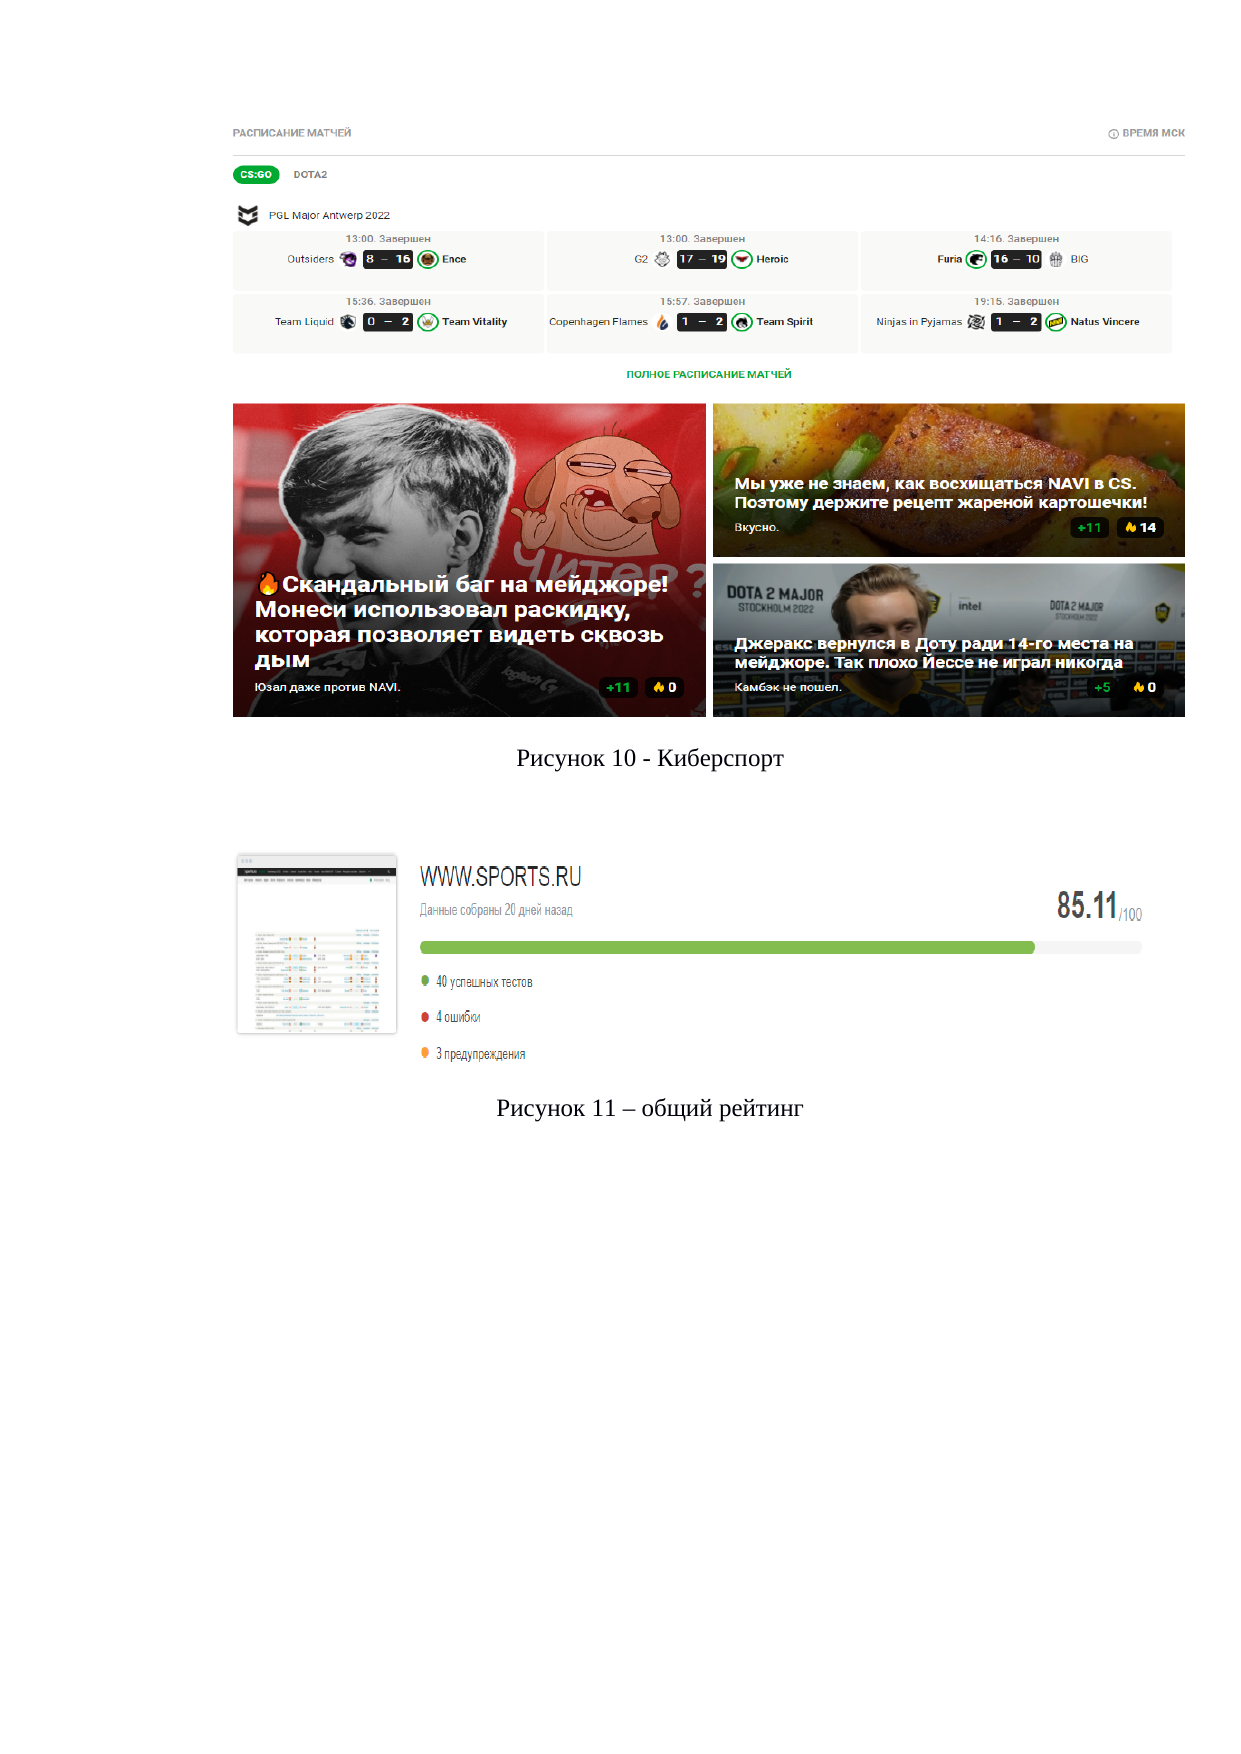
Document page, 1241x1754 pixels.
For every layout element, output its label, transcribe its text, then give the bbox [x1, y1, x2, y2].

text Рисунок 11 – общий рейтинг [148, 1093, 1152, 1122]
text Рисунок 10 - Киберспорт [148, 743, 1152, 771]
picture [222, 835, 1152, 1077]
picture [222, 118, 1232, 726]
